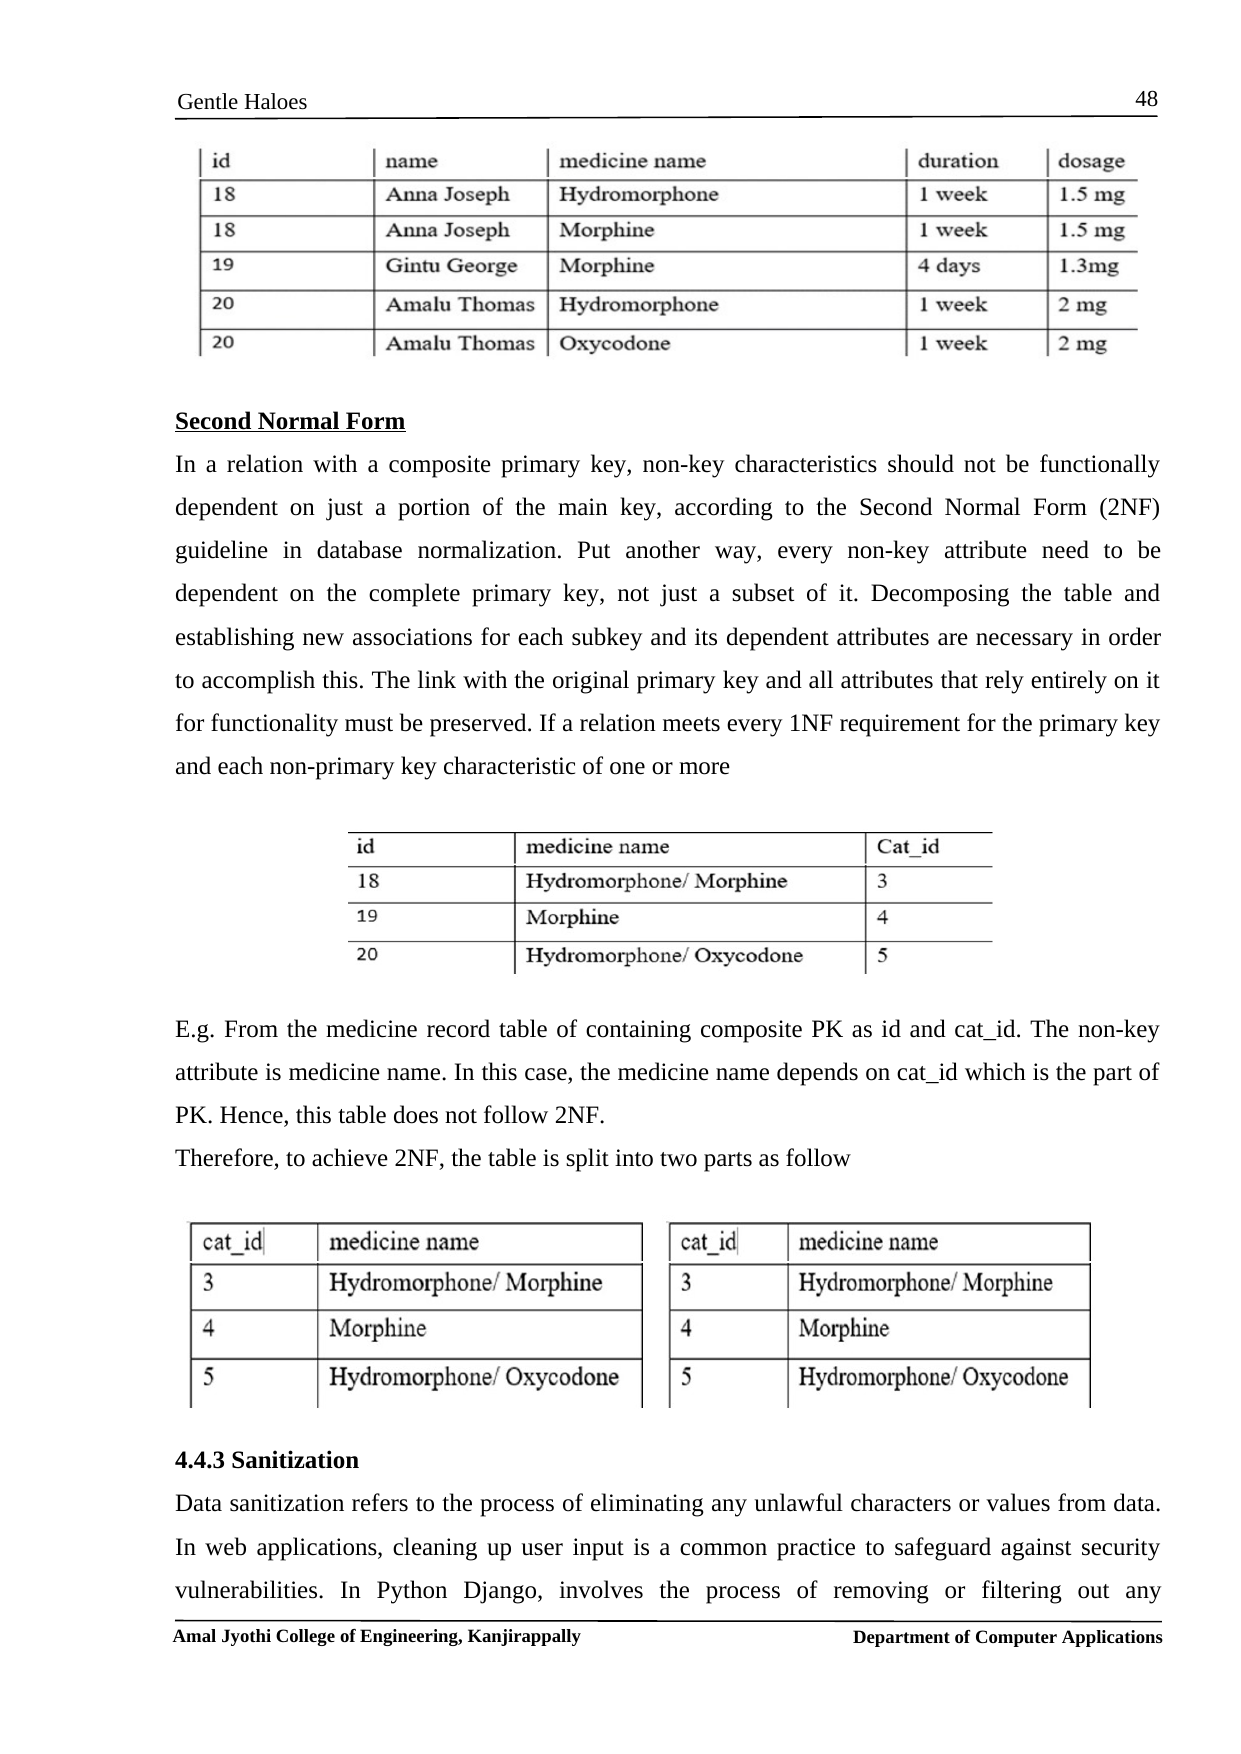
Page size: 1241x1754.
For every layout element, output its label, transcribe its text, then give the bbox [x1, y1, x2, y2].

subtitle 4.4.3 Sanitization [175, 1445, 1026, 1474]
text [175, 1488, 1162, 1603]
text Therefore, to achieve 2NF, the table is split into two parts as follow [175, 1143, 1162, 1172]
text E.g. From the medicine record table of containing composite PK as id and cat_id. The non-key attribute is medicine name. In this case, the medicine name depends on cat_id which is the part of PK. Hence, this table does not follow 2NF. [175, 1014, 1162, 1129]
text Second Normal Form [175, 406, 1162, 435]
picture [175, 141, 1163, 377]
text In a relation with a composite primary key, non-key characteristics should not be functionally dependent on just a portion of the main key, according to the Second Normal Form (2NF) guideline in database normalization. Put another way, every non-key attribute need to be dependent on the complete primary key, not just a subset of it. Decomposing the table and establishing new associations for each subkey and its dependent attributes are necessary in order to accomplish this. The link with the original primary key and all attributes that rely entirely on it for functionality must be preserved. If a relation meets every 1NF requirement for the primary key and each non-primary key characteristic of one or more [175, 449, 1162, 780]
picture [334, 823, 1004, 985]
picture [175, 1215, 1103, 1417]
